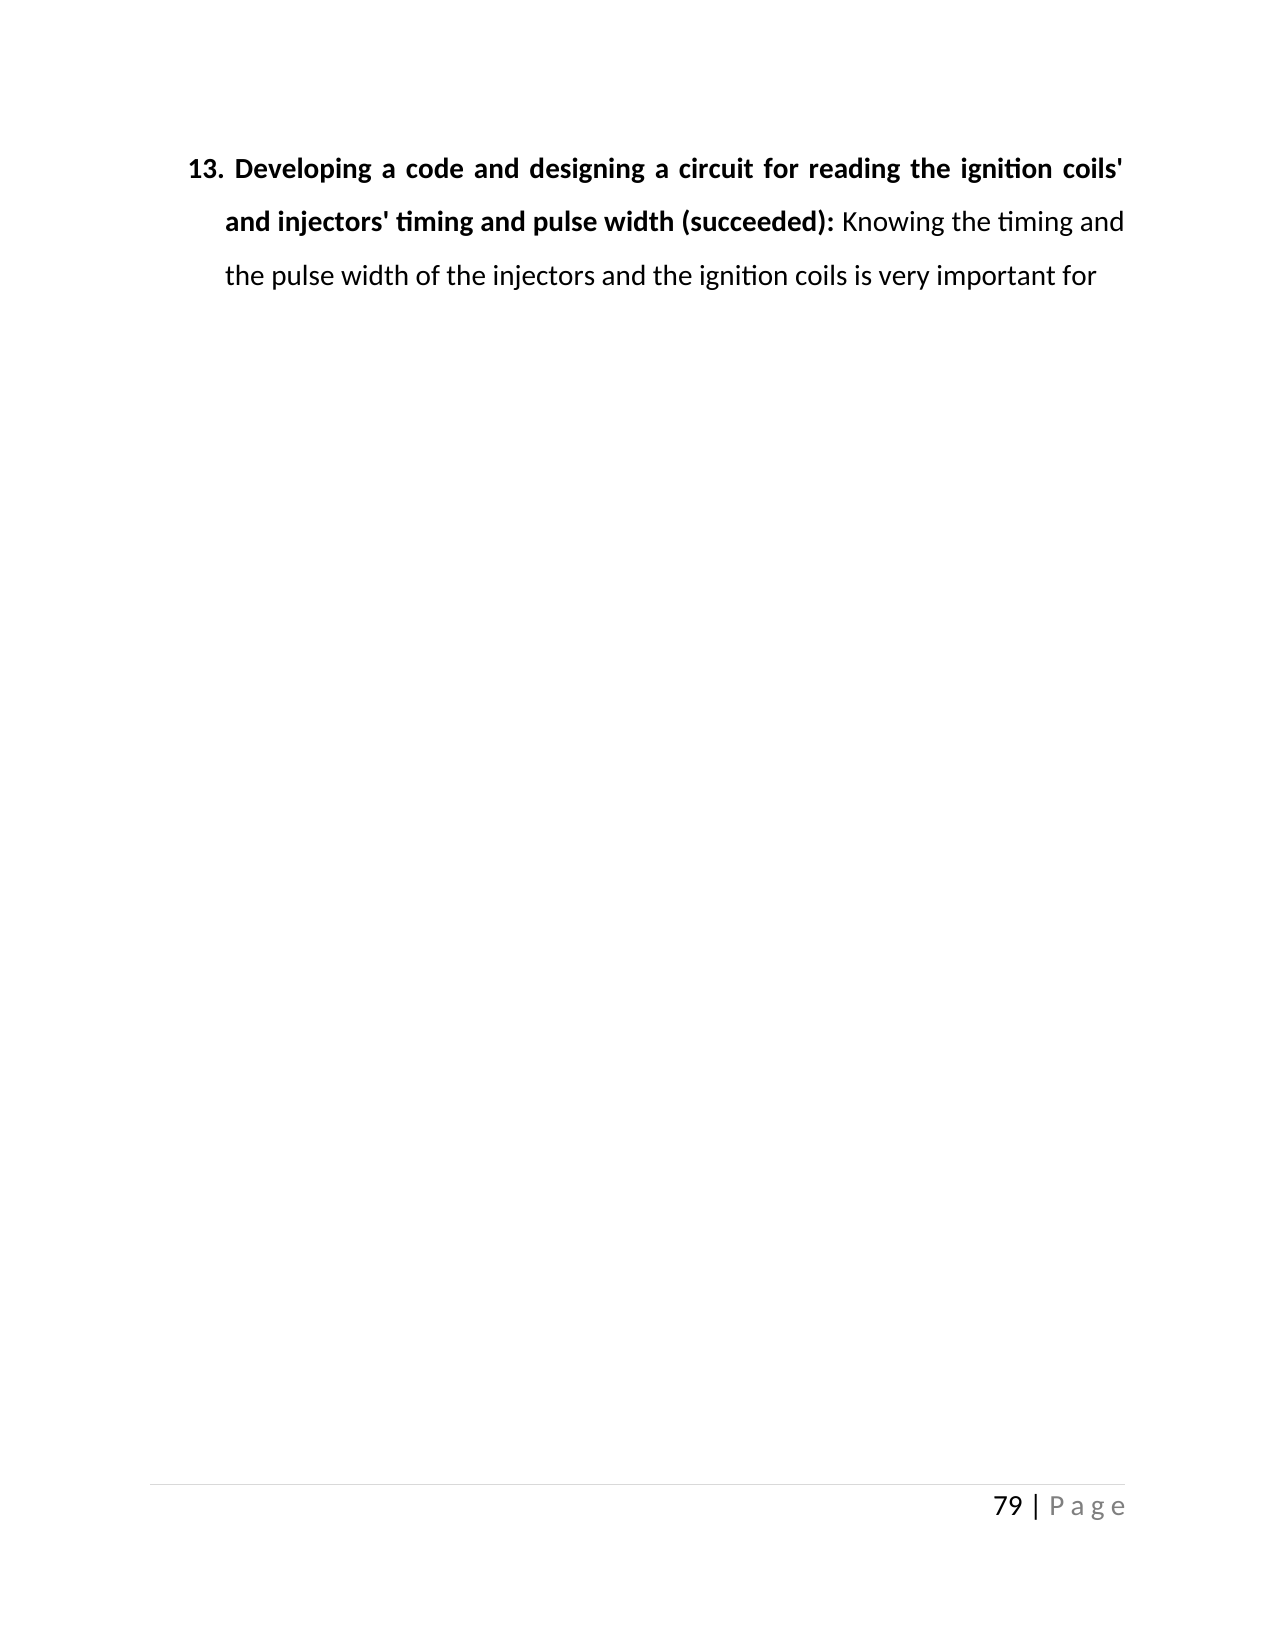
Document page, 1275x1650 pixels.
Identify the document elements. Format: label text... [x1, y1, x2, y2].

list Developing a code and designing a circuit for reading the ignition coils' and injectors' timing and pulse width (succeeded): Knowing the timing and the pulse width of the injectors and the ignition coils is very important for [187, 150, 1125, 292]
